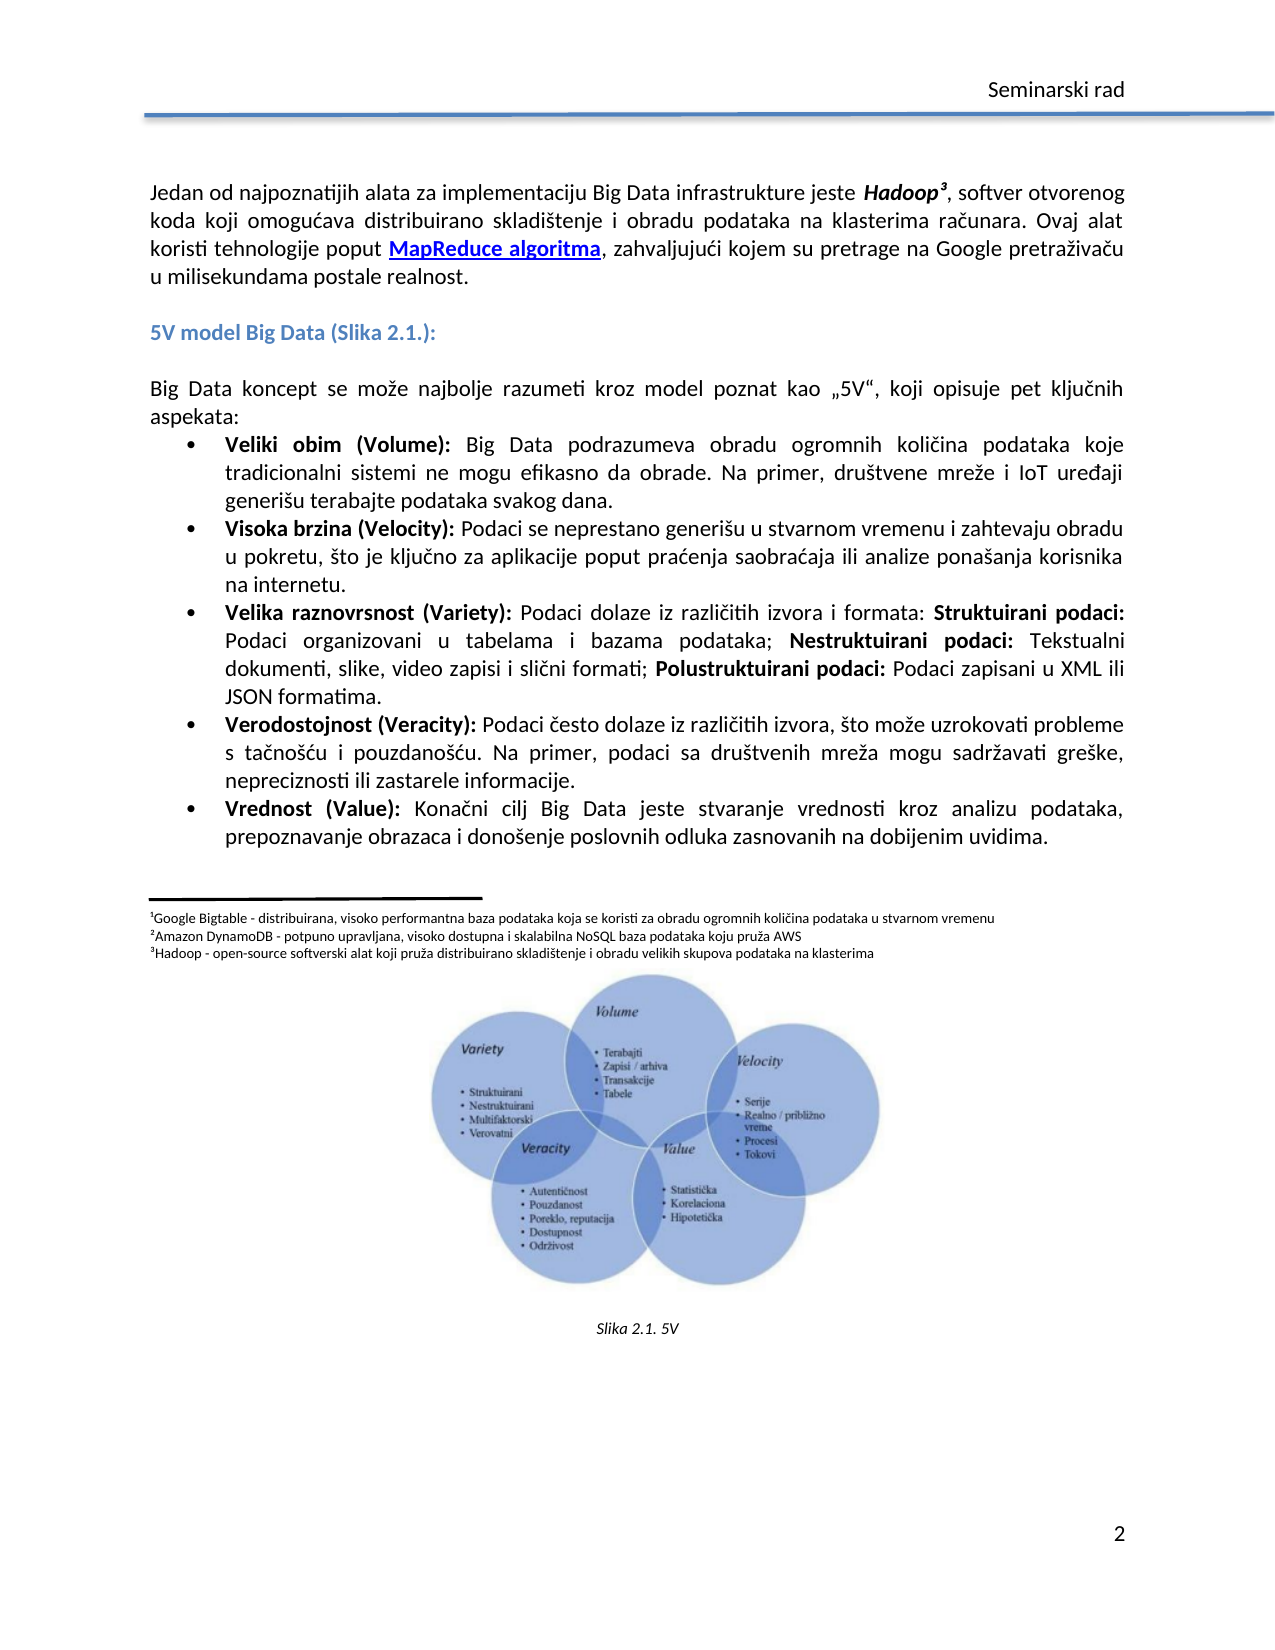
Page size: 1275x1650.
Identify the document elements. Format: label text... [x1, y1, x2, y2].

text Jedan od najpoznatijih alata za implementaciju Big Data infrastrukture jeste Hadoop³, softver otvorenog koda koji omogućava distribuirano skladištenje i obradu podataka na klasterima računara. Ovaj alat koristi tehnologije poput MapReduce algoritma, zahvaljujući kojem su pretrage na Google pretraživaču u milisekundama postale realnost. [150, 178, 1125, 290]
picture [373, 962, 902, 1298]
text 5V model Big Data (Slika 2.1.): [150, 318, 1125, 346]
text ¹Google Bigtable - distribuirana, visoko performantna baza podataka koja se koristi za obradu ogromnih količina podataka u stvarnom vremenu [150, 909, 1125, 927]
list Veliki obim (Volume): Big Data podrazumeva obradu ogromnih količina podataka koje tradicionalni sistemi ne mogu efikasno da obrade. Na primer, društvene mreže i IoT uređaji generišu terabajte podataka svakog dana. [187, 430, 1125, 514]
text ²Amazon DynamoDB - potpuno upravljana, visoko dostupna i skalabilna NoSQL baza podataka koju pruža AWS [150, 927, 1125, 945]
text Big Data koncept se može najbolje razumeti kroz model poznat kao „5V“, koji opisuje pet ključnih aspekata: [150, 374, 1125, 430]
list Verodostojnost (Veracity): Podaci često dolaze iz različitih izvora, što može uzrokovati probleme s tačnošću i pouzdanošću. Na primer, podaci sa društvenih mreža mogu sadržavati greške, nepreciznosti ili zastarele informacije. [187, 710, 1125, 794]
text ³Hadoop - open-source softverski alat koji pruža distribuirano skladištenje i obradu velikih skupova podataka na klasterima [150, 945, 1125, 962]
list Velika raznovrsnost (Variety): Podaci dolaze iz različitih izvora i formata: Struktuirani podaci: Podaci organizovani u tabelama i bazama podataka; Nestruktuirani podaci: Tekstualni dokumenti, slike, video zapisi i slični formati; Polustruktuirani podaci: Podaci zapisani u XML ili JSON formatima. [187, 598, 1125, 710]
list Vrednost (Value): Konačni cilj Big Data jeste stvaranje vrednosti kroz analizu podataka, prepoznavanje obrazaca i donošenje poslovnih odluka zasnovanih na dobijenim uvidima. [187, 794, 1125, 851]
list Visoka brzina (Velocity): Podaci se neprestano generišu u stvarnom vremenu i zahtevaju obradu u pokretu, što je ključno za aplikacije poput praćenja saobraćaja ili analize ponašanja korisnika na internetu. [187, 514, 1125, 598]
text Slika 2.1. 5V [150, 1318, 1125, 1339]
